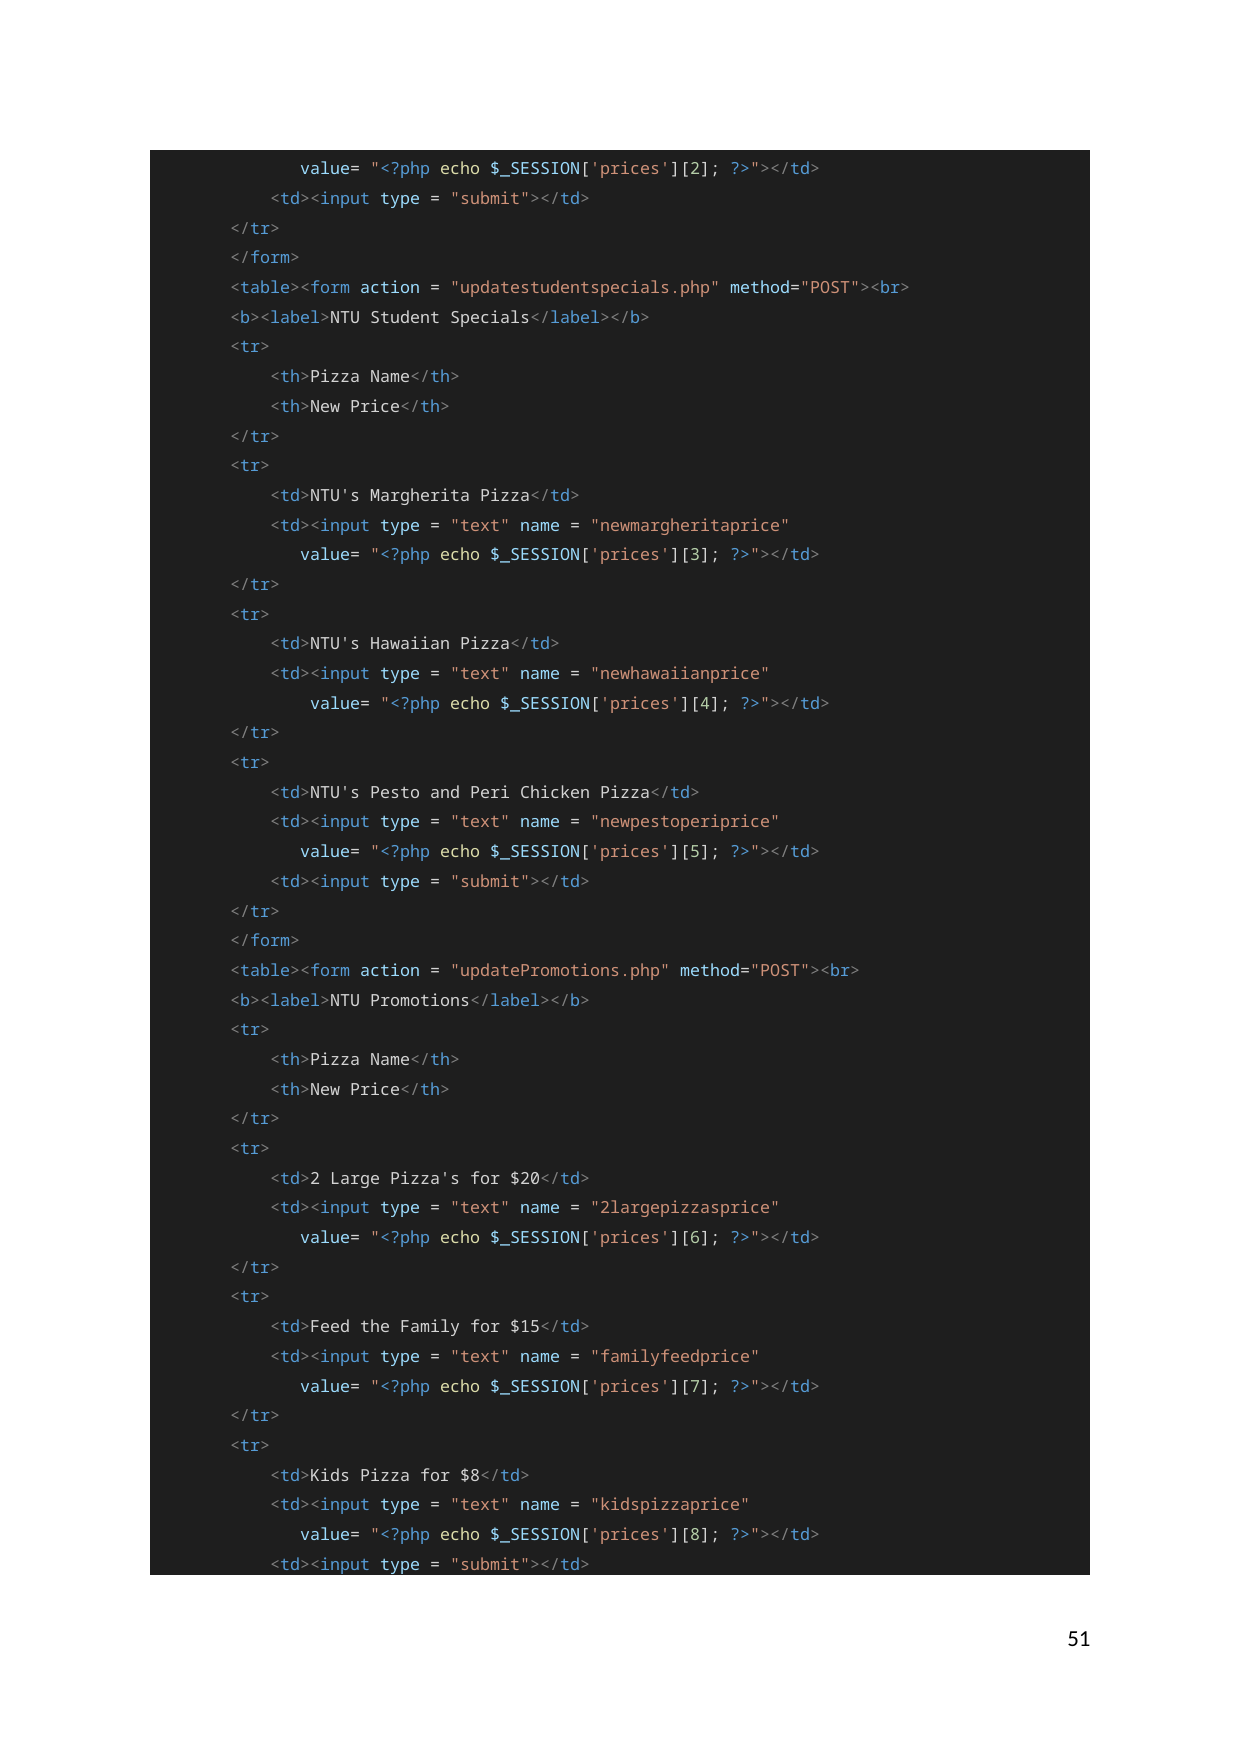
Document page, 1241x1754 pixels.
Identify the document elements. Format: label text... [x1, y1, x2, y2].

text <tr> [150, 328, 1090, 358]
text <td>NTU's Hawaiian Pizza</td> [150, 625, 1090, 655]
text <td>NTU's Pesto and Peri Chicken Pizza</td> [150, 773, 1090, 803]
text <td>Kids Pizza for $8</td> [150, 1456, 1090, 1486]
text <tr> [150, 447, 1090, 477]
text <table><form action = "updatePromotions.php" method="POST"><br> [150, 952, 1090, 981]
text </form> [150, 239, 1090, 269]
text </tr> [150, 1100, 1090, 1130]
text <td><input type = "text" name = "newmargheritaprice" [150, 506, 1090, 536]
text <td><input type = "text" name = "kidspizzaprice" [150, 1486, 1090, 1516]
text </tr> [150, 1397, 1090, 1427]
text </tr> [150, 566, 1090, 595]
text <th>New Price</th> [150, 387, 1090, 417]
text <td>2 Large Pizza's for $20</td> [150, 1159, 1090, 1189]
text </tr> [150, 892, 1090, 922]
text <tr> [150, 744, 1090, 773]
text <td><input type = "submit"></td> [150, 180, 1090, 209]
text <tr> [150, 1130, 1090, 1159]
text <th>New Price</th> [150, 1070, 1090, 1100]
text <td>Feed the Family for $15</td> [150, 1308, 1090, 1337]
text </tr> [150, 1248, 1090, 1278]
text <td><input type = "submit"></td> [150, 862, 1090, 892]
text </tr> [150, 714, 1090, 744]
text <th>Pizza Name</th> [150, 1041, 1090, 1070]
text value= "<?php echo $_SESSION['prices'][2]; ?>"></td> [150, 150, 1090, 180]
text value= "<?php echo $_SESSION['prices'][5]; ?>"></td> [150, 833, 1090, 862]
text <td><input type = "text" name = "newpestoperiprice" [150, 803, 1090, 833]
text <td><input type = "text" name = "2largepizzasprice" [150, 1189, 1090, 1219]
text <b><label>NTU Student Specials</label></b> [150, 298, 1090, 328]
text <tr> [150, 1427, 1090, 1456]
text </form> [150, 922, 1090, 952]
text <tr> [150, 1278, 1090, 1308]
text <b><label>NTU Promotions</label></b> [150, 981, 1090, 1011]
text <td>NTU's Margherita Pizza</td> [150, 477, 1090, 506]
text </tr> [150, 417, 1090, 447]
text <tr> [150, 1011, 1090, 1041]
text value= "<?php echo $_SESSION['prices'][4]; ?>"></td> [150, 684, 1090, 714]
text <table><form action = "updatestudentspecials.php" method="POST"><br> [150, 269, 1090, 298]
text <td><input type = "text" name = "familyfeedprice" [150, 1337, 1090, 1367]
text <th>Pizza Name</th> [150, 358, 1090, 387]
text value= "<?php echo $_SESSION['prices'][6]; ?>"></td> [150, 1219, 1090, 1248]
text value= "<?php echo $_SESSION['prices'][8]; ?>"></td> [150, 1516, 1090, 1545]
text </tr> [150, 209, 1090, 239]
text <td><input type = "submit"></td> [150, 1545, 1090, 1575]
text value= "<?php echo $_SESSION['prices'][7]; ?>"></td> [150, 1367, 1090, 1397]
text <tr> [150, 595, 1090, 625]
text <td><input type = "text" name = "newhawaiianprice" [150, 655, 1090, 684]
text value= "<?php echo $_SESSION['prices'][3]; ?>"></td> [150, 536, 1090, 566]
